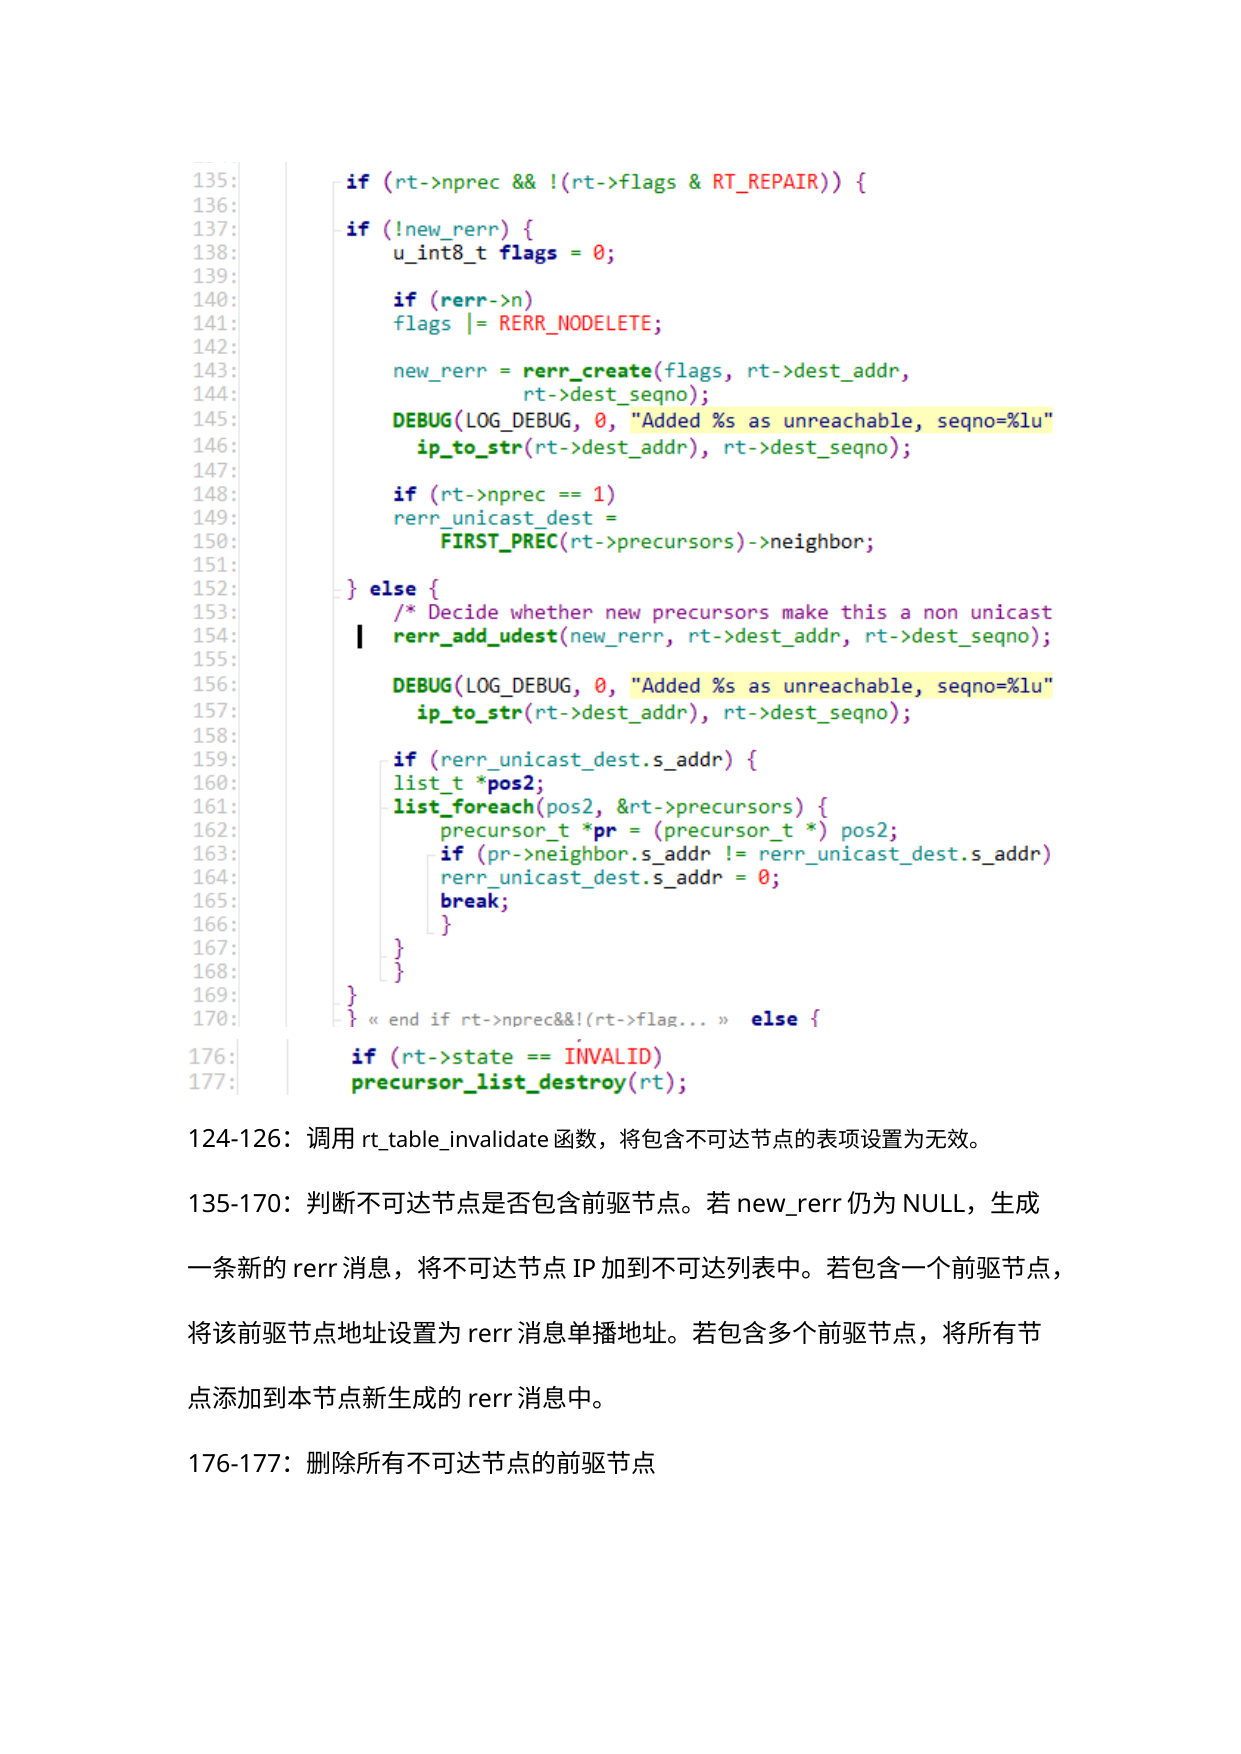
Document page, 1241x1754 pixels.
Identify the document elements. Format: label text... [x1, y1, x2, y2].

text 135-170：判断不可达节点是否包含前驱节点。若new_rerr仍为NULL，生成一条新的rerr消息，将不可达节点IP加到不可达列表中。若包含一个前驱节点，将该前驱节点地址设置为rerr消息单播地址。若包含多个前驱节点，将所有节点添加到本节点新生成的rerr消息中。 [187, 1169, 1053, 1429]
picture [187, 162, 1053, 1027]
picture [187, 1039, 758, 1095]
text 124-126：调用rt_table_invalidate函数，将包含不可达节点的表项设置为无效。 [187, 1104, 1053, 1169]
text 176-177：删除所有不可达节点的前驱节点 [187, 1429, 1053, 1494]
